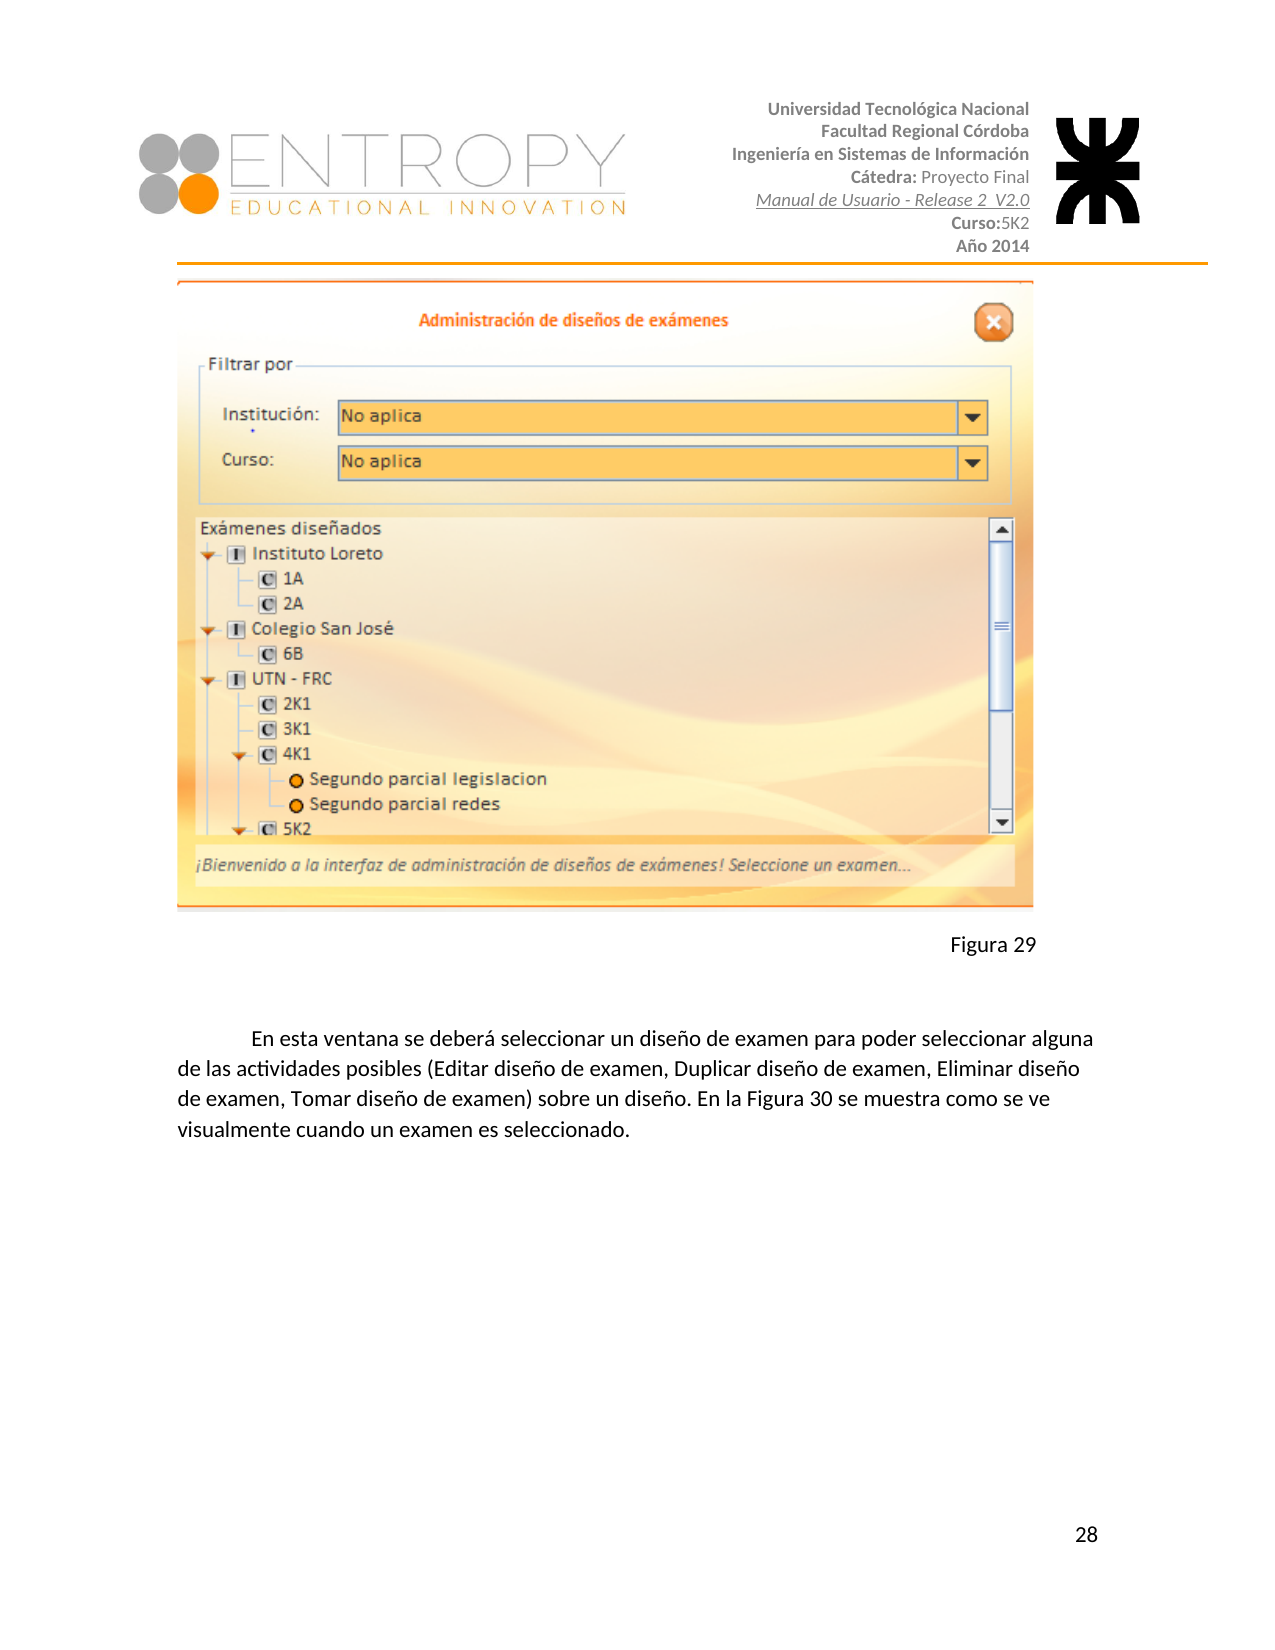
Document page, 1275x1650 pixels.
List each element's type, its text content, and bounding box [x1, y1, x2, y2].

text Figura 29 [177, 930, 1098, 958]
picture [122, 119, 643, 229]
text En esta ventana se deberá seleccionar un diseño de examen para poder seleccionar alguna de las actividades posibles (Editar diseño de examen, Duplicar diseño de examen, Eliminar diseño de examen, Tomar diseño de examen) sobre un diseño. En la Figura 30 se muestra como se ve visualmente cuando un examen es seleccionado. [177, 1024, 1098, 1143]
picture [177, 278, 1034, 912]
